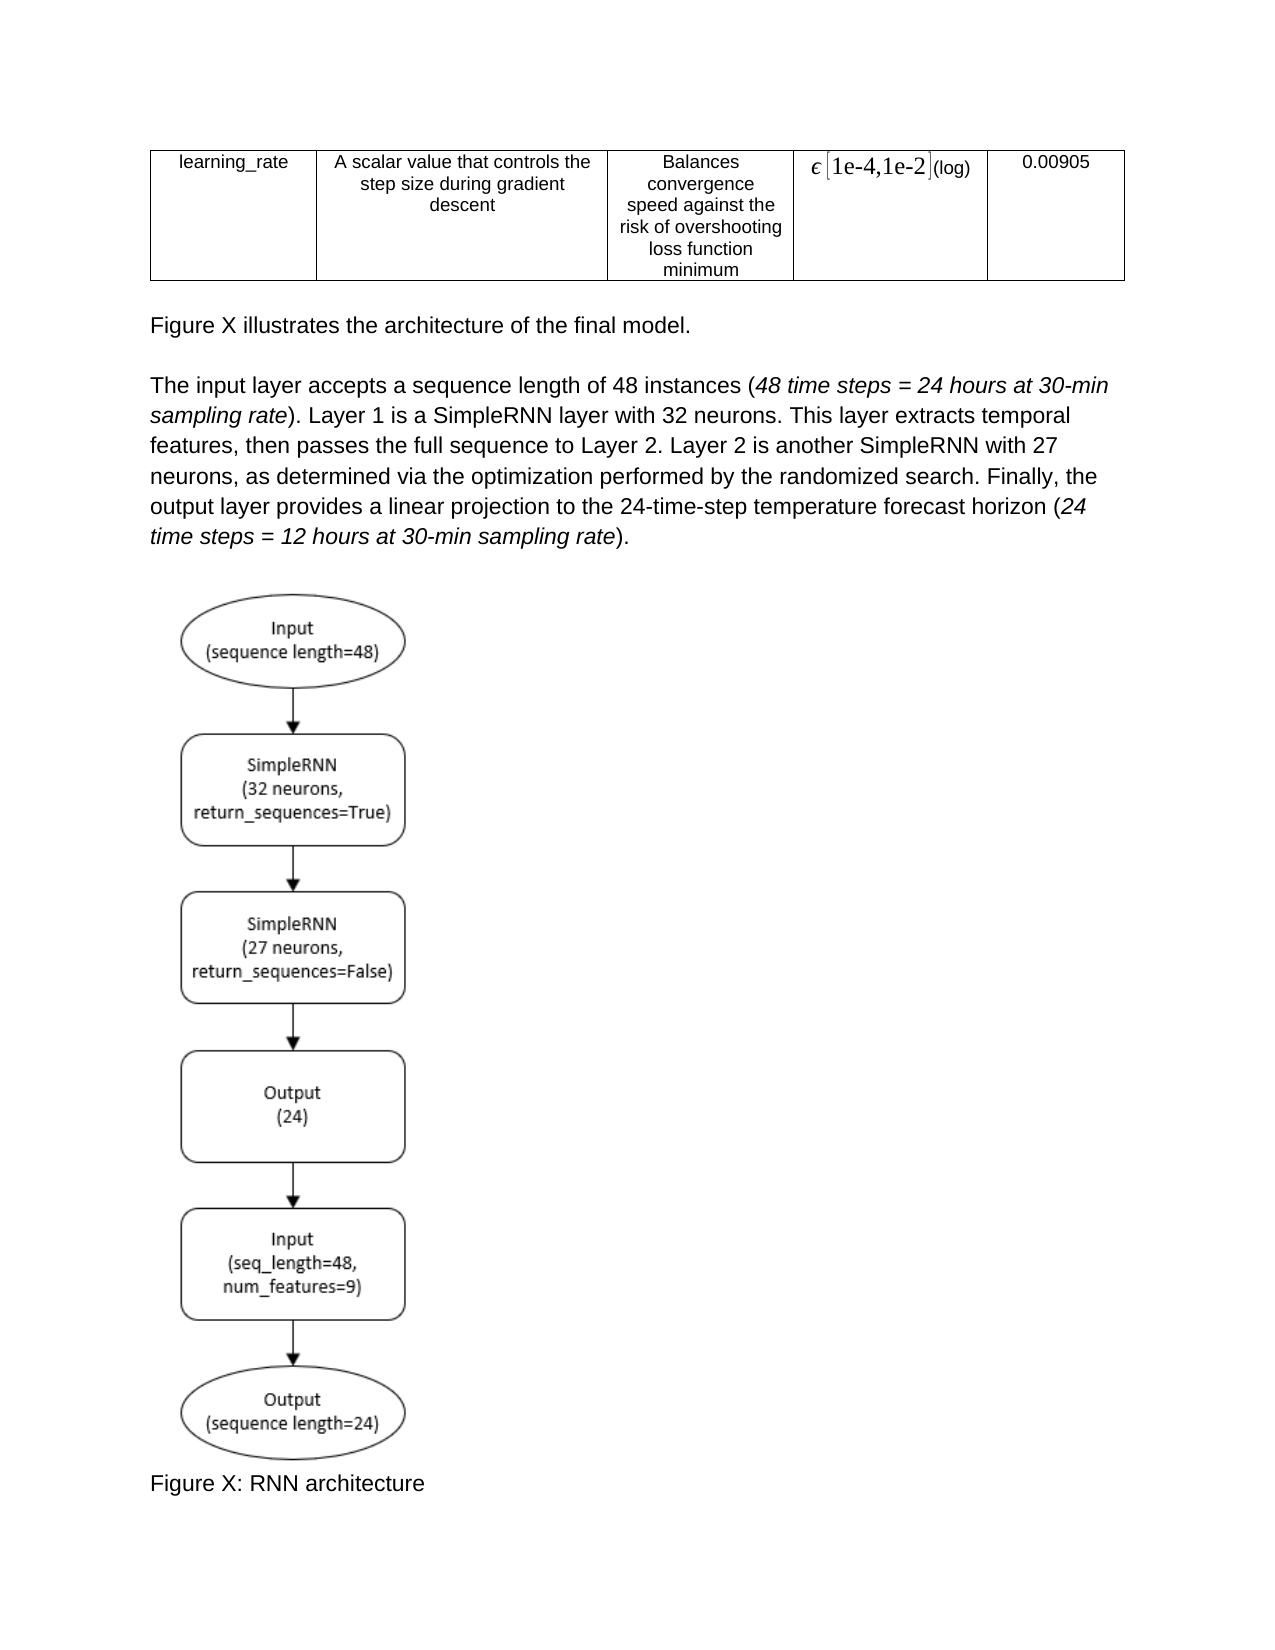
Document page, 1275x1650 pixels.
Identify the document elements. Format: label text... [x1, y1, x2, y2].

table_cell 0.00905 [988, 151, 1124, 280]
text The input layer accepts a sequence length of 48 instances (48 time steps = 24 hours at 30-min sampling rate). Layer 1 is a SimpleRNN layer with 32 neurons. This layer extracts temporal features, then passes the full sequence to Layer 2. Layer 2 is another SimpleRNN with 27 neurons, as determined via the optimization performed by the randomized search. Finally, the output layer provides a linear projection to the 24-time-step temperature forecast horizon (24 time steps = 12 hours at 30-min sampling rate). [150, 342, 1125, 549]
table_cell learning_rate [151, 151, 316, 280]
table_cell Balances convergence speed against the risk of overshooting loss function minimum [608, 151, 793, 280]
table_cell A scalar value that controls the step size during gradient descent [317, 151, 607, 280]
table_cell (log) [794, 151, 987, 280]
text Figure X: RNN architecture [150, 1470, 1125, 1496]
picture [150, 583, 424, 1466]
text Figure X illustrates the architecture of the final model. [150, 312, 1125, 338]
